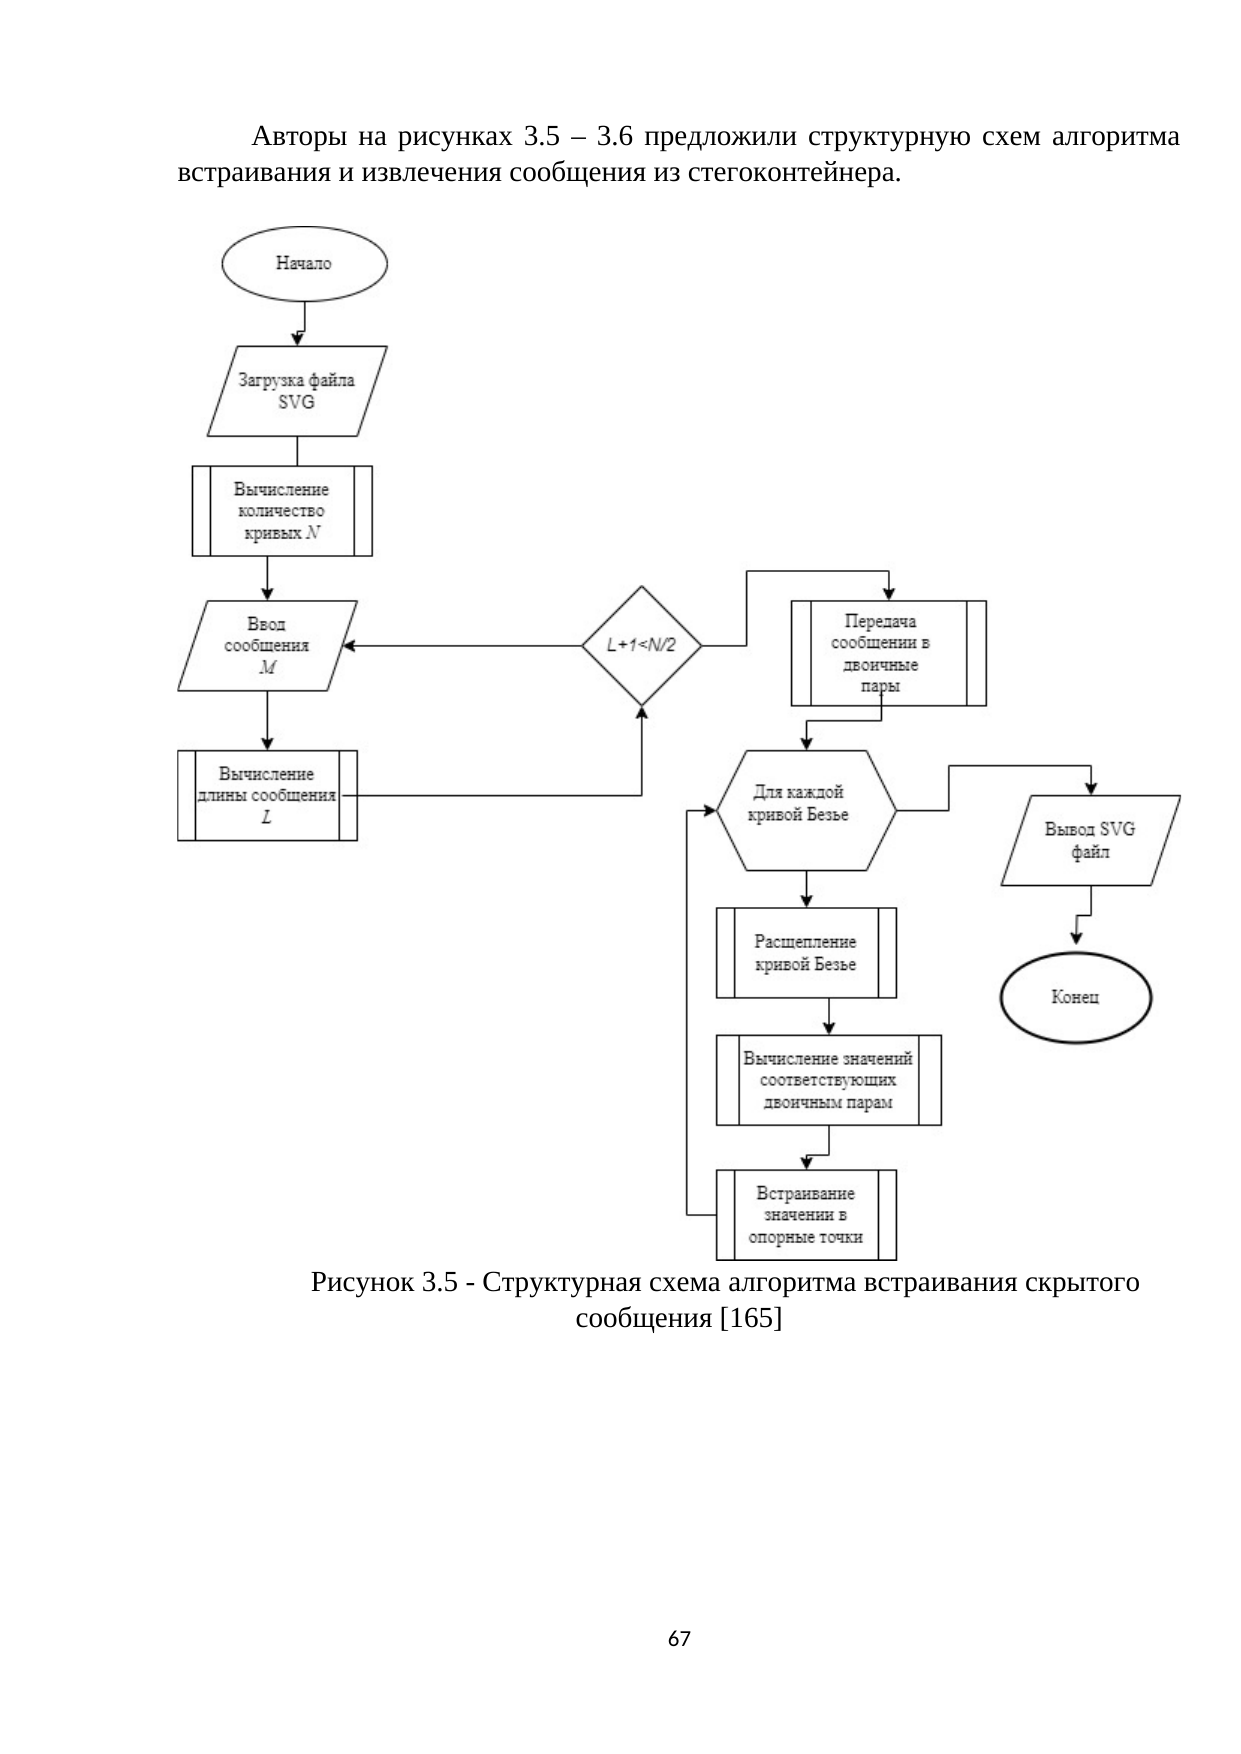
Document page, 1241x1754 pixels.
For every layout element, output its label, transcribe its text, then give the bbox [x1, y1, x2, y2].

picture [177, 226, 1182, 1261]
text Рисунок 3.5 - Структурная схема алгоритма встраивания скрытого сообщения [165] [177, 1263, 1181, 1334]
text Авторы на рисунках 3.5 – 3.6 предложили структурную схем алгоритма встраивания и извлечения сообщения из стегоконтейнера. [177, 118, 1181, 188]
